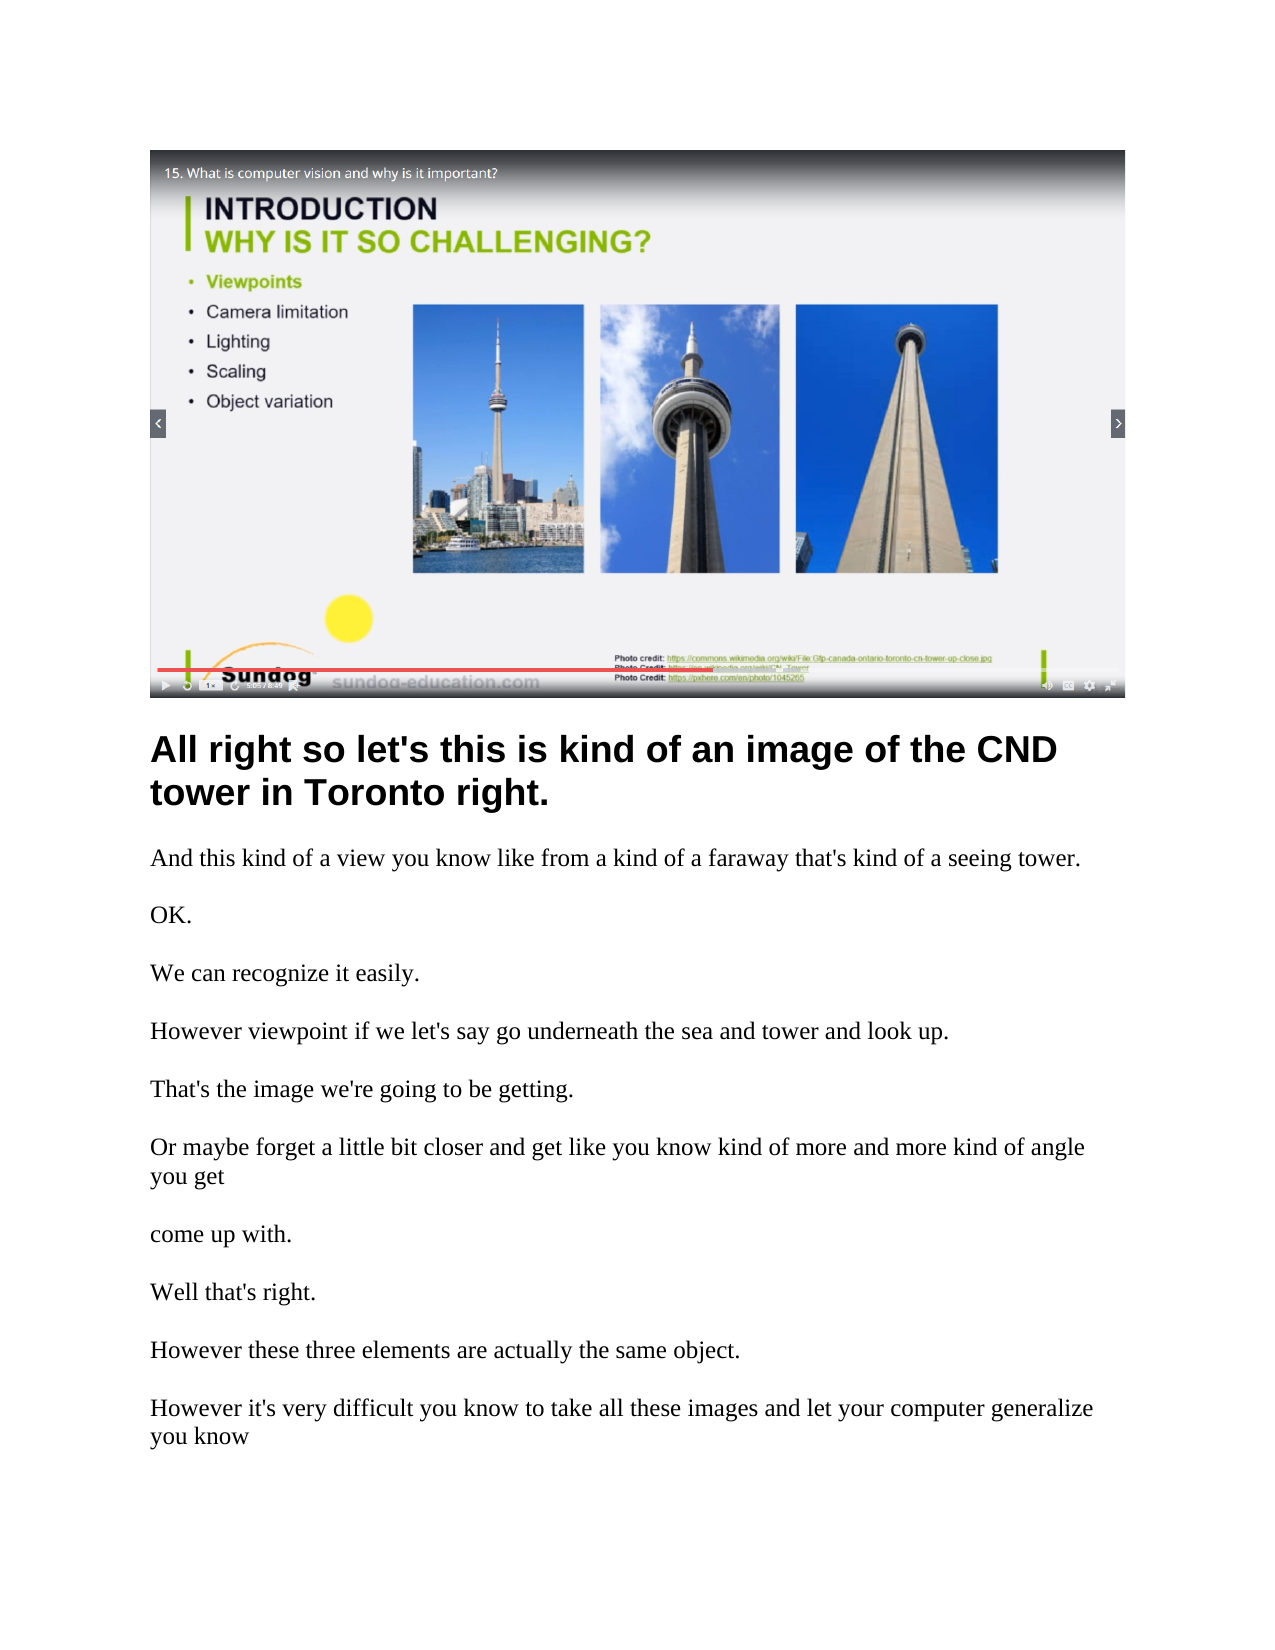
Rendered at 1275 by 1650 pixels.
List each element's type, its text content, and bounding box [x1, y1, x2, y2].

picture [150, 150, 1125, 698]
text come up with. [150, 1219, 1125, 1248]
text However viewpoint if we let's say go underneath the sea and tower and look up. [150, 1016, 1125, 1045]
text That's the image we're going to be getting. [150, 1074, 1125, 1103]
text We can recognize it easily. [150, 958, 1125, 987]
text However these three elements are actually the same object. [150, 1335, 1125, 1363]
text Or maybe forget a little bit closer and get like you know kind of more and more kind of angle you get [150, 1132, 1125, 1190]
text And this kind of a view you know like from a kind of a faraway that's kind of a seeing tower. [150, 843, 1125, 871]
text OK. [150, 901, 1125, 929]
text All right so let's this is kind of an image of the CND tower in Toronto right. [150, 727, 1125, 813]
text However it's very difficult you know to take all these images and let your computer generalize you know [150, 1393, 1125, 1450]
text Well that's right. [150, 1277, 1125, 1306]
